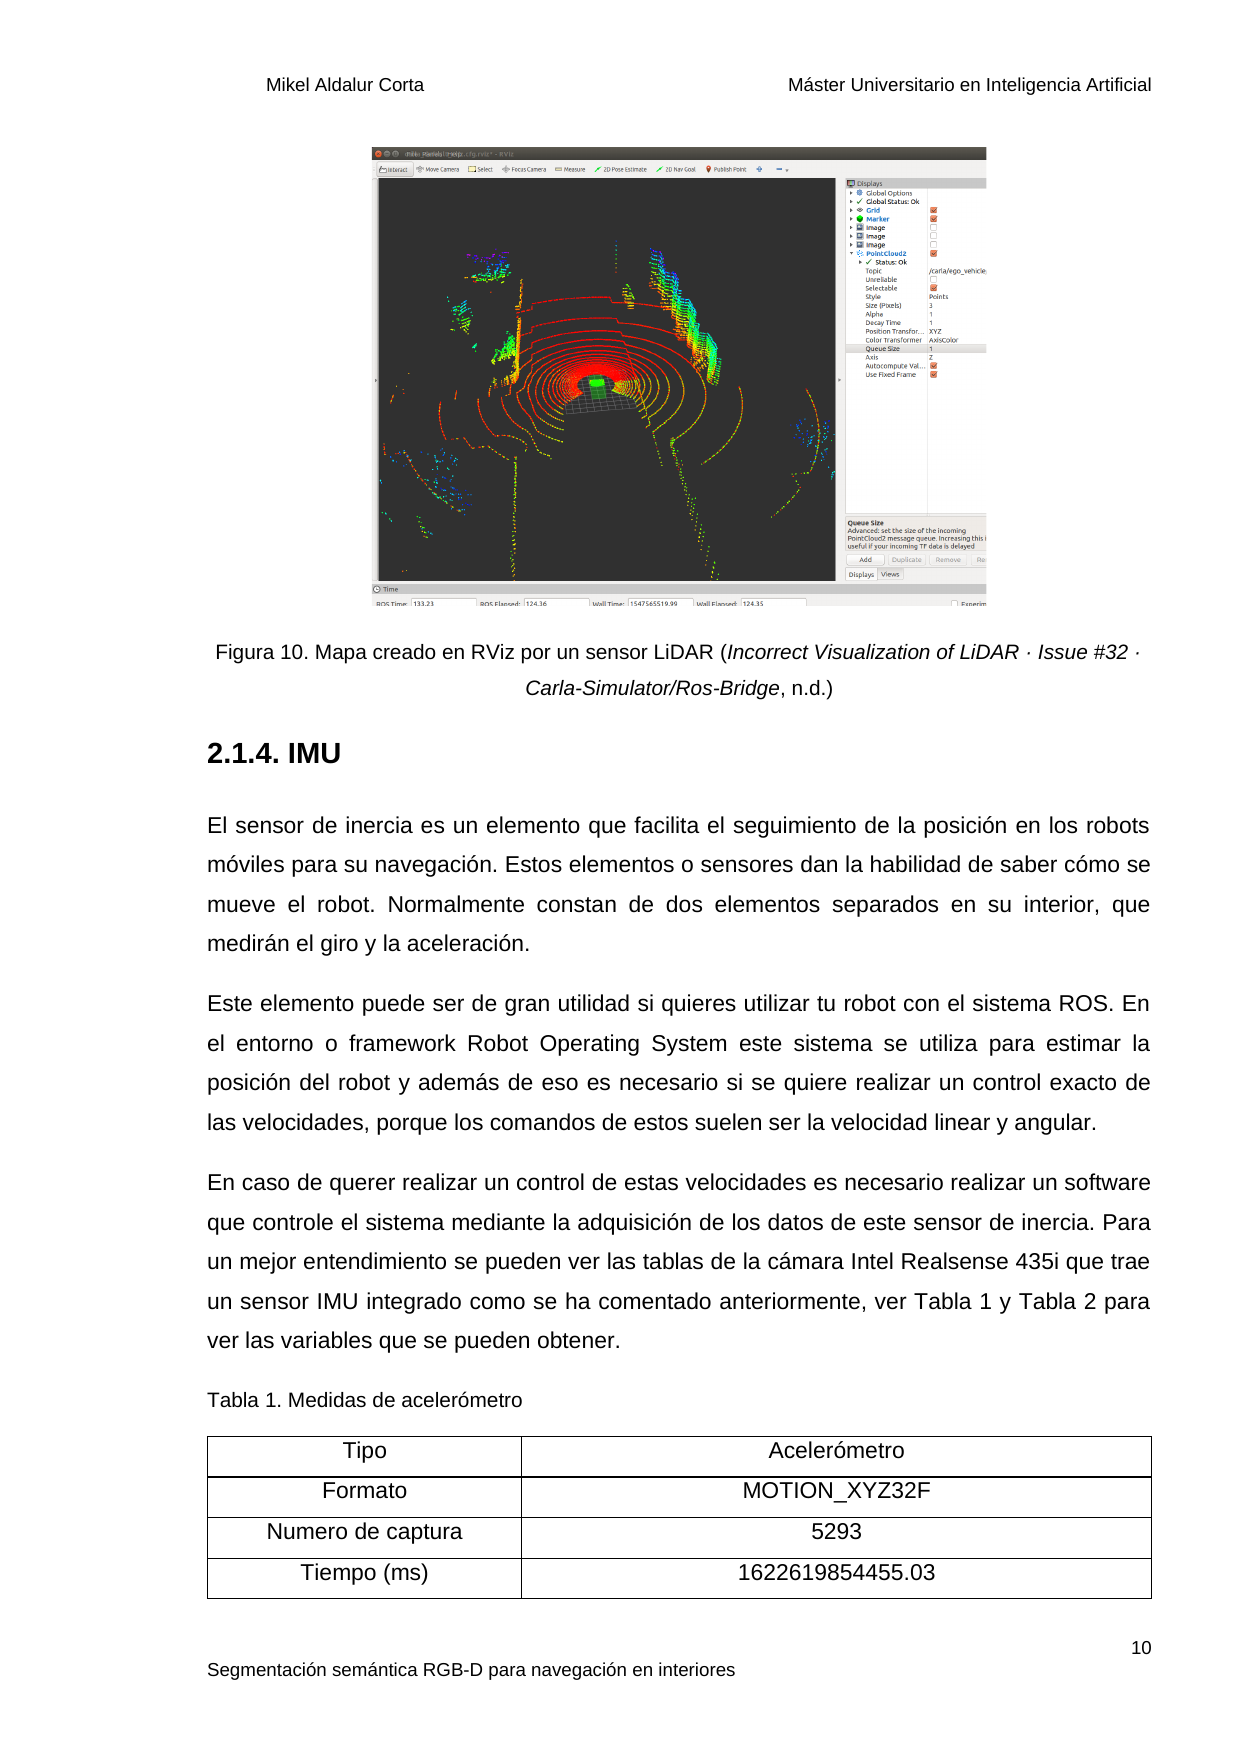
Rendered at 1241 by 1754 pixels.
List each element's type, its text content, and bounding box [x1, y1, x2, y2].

text Este elemento puede ser de gran utilidad si quieres utilizar tu robot con el sistema ROS. En el entorno o framework Robot Operating System este sistema se utiliza para estimar la posición del robot y además de eso es necesario si se quiere realizar un control exacto de las velocidades, porque los comandos de estos suelen ser la velocidad linear y angular. [207, 990, 1152, 1135]
text Tabla 1. Medidas de acelerómetro [207, 1387, 1152, 1411]
table_cell Numero de captura [208, 1518, 521, 1557]
table_cell Tiempo (ms) [208, 1559, 521, 1598]
table_cell MOTION_XYZ32F [522, 1478, 1151, 1517]
table_header Acelerómetro [522, 1437, 1151, 1476]
table_cell Formato [208, 1478, 521, 1517]
table_header Tipo [208, 1437, 521, 1476]
text Figura 10. Mapa creado en RViz por un sensor LiDAR (Incorrect Visualization of LiDAR · Issue #32 · Carla-Simulator/Ros-Bridge, n.d.) [207, 639, 1152, 699]
picture [371, 147, 987, 606]
text En caso de querer realizar un control de estas velocidades es necesario realizar un software que controle el sistema mediante la adquisición de los datos de este sensor de inercia. Para un mejor entendimiento se pueden ver las tablas de la cámara Intel Realsense 435i que trae un sensor IMU integrado como se ha comentado anteriormente, ver Tabla 1 y Tabla 2 para ver las variables que se pueden obtener. [207, 1169, 1152, 1353]
text El sensor de inercia es un elemento que facilita el seguimiento de la posición en los robots móviles para su navegación. Estos elementos o sensores dan la habilidad de saber cómo se mueve el robot. Normalmente constan de dos elementos separados en su interior, que medirán el giro y la aceleración. [207, 812, 1152, 956]
subtitle 2.1.4. IMU [207, 736, 1152, 770]
table_cell 1622619854455.03 [522, 1559, 1151, 1598]
table_cell 5293 [522, 1518, 1151, 1557]
